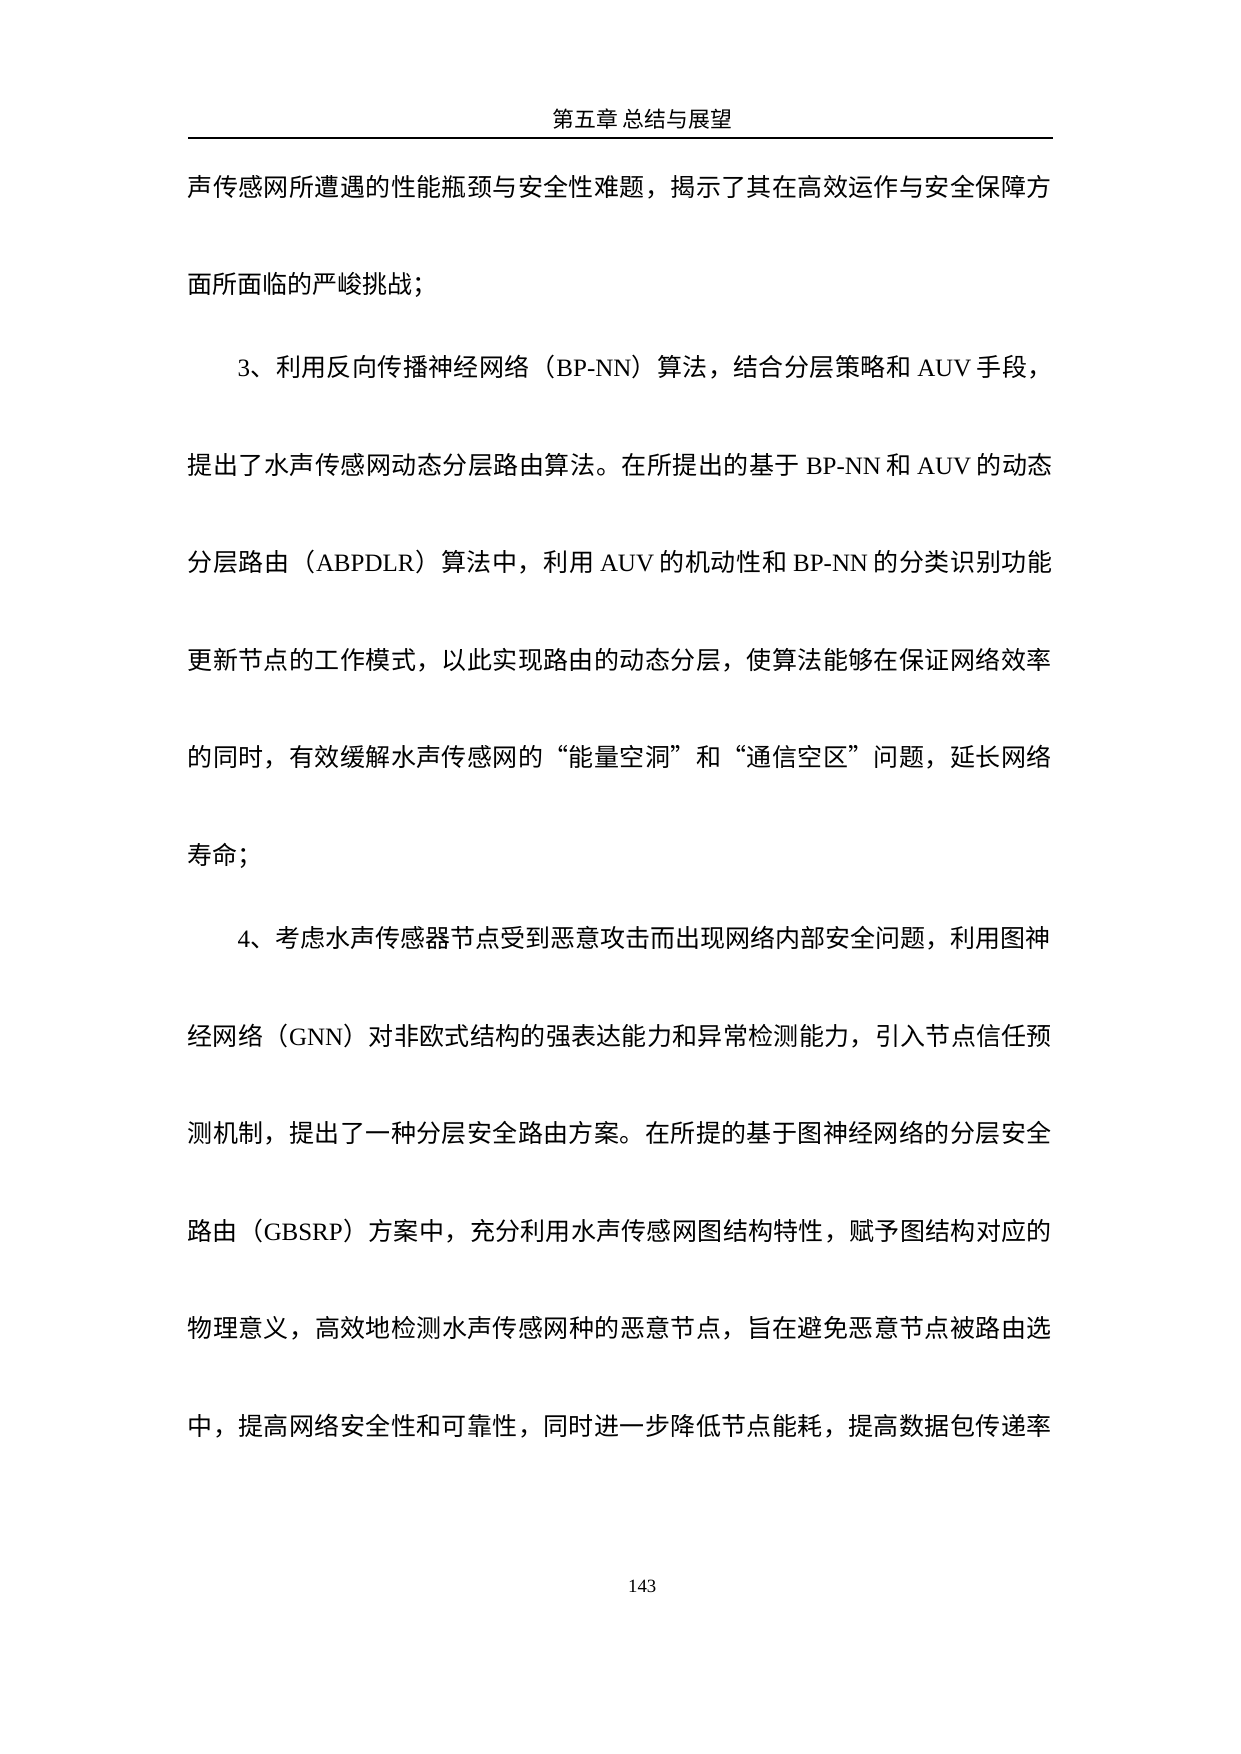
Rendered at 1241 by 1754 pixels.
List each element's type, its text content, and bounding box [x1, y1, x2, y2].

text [187, 904, 1053, 1457]
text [187, 153, 1053, 315]
text 3、利用反向传播神经网络（BP-NN）算法，结合分层策略和AUV手段，提出了水声传感网动态分层路由算法。在所提出的基于BP-NN和AUV的动态分层路由（ABPDLR）算法中，利用AUV的机动性和BP-NN的分类识别功能更新节点的工作模式，以此实现路由的动态分层，使算法能够在保证网络效率的同时，有效缓解水声传感网的“能量空洞”和“通信空区”问题，延长网络寿命； [187, 333, 1053, 886]
